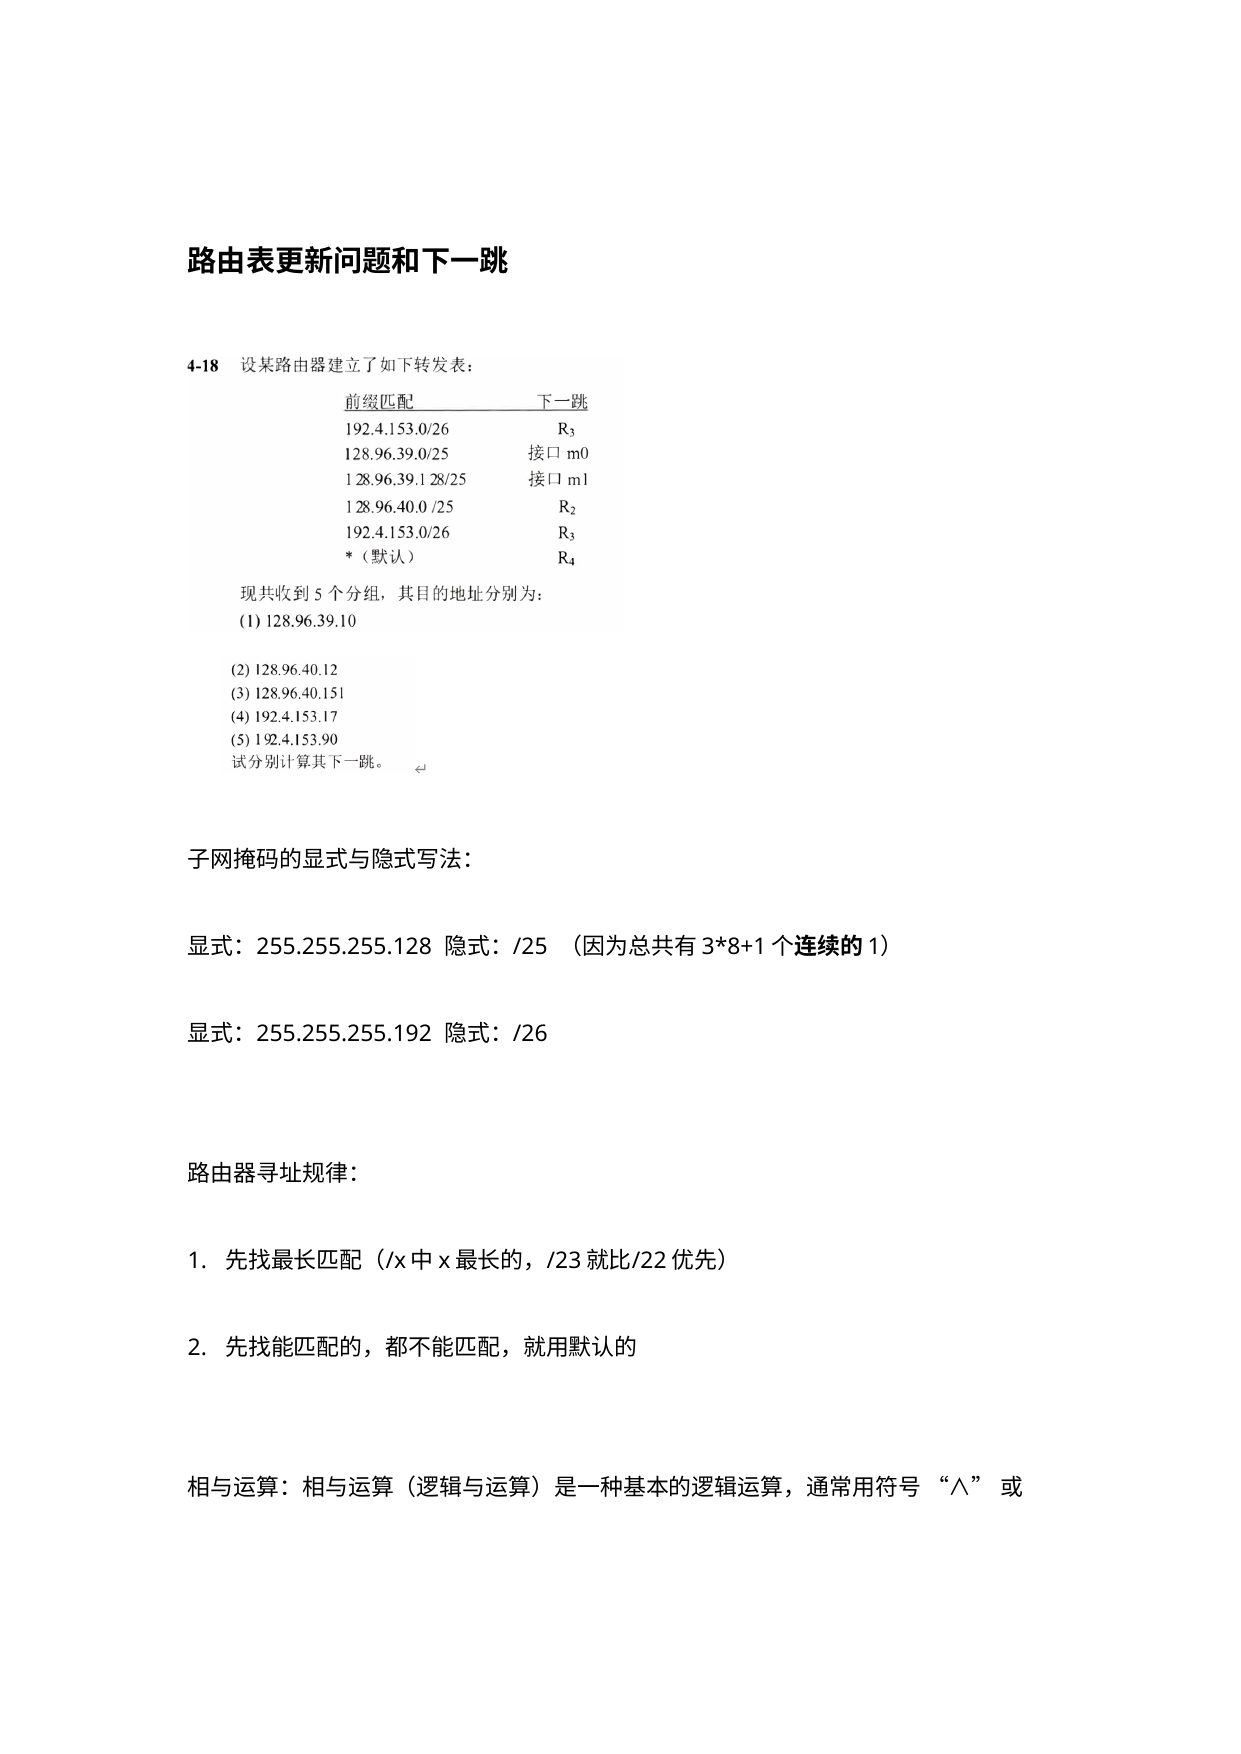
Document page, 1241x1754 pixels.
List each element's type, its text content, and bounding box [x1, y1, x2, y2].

subtitle 路由表更新问题和下一跳 [187, 226, 1053, 291]
picture [187, 349, 623, 774]
text 路由器寻址规律： [187, 1139, 1053, 1204]
list 先找最长匹配（/x中x最长的，/23就比/22优先） [187, 1226, 1053, 1291]
list 先找能匹配的，都不能匹配，就用默认的 [187, 1312, 1053, 1377]
text 显式：255.255.255.192 隐式：/26 [187, 999, 1053, 1064]
text 显式：255.255.255.128 隐式：/25 （因为总共有3*8+1个连续的1） [187, 912, 1053, 977]
text 子网掩码的显式与隐式写法： [187, 826, 1053, 891]
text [187, 1453, 1053, 1518]
